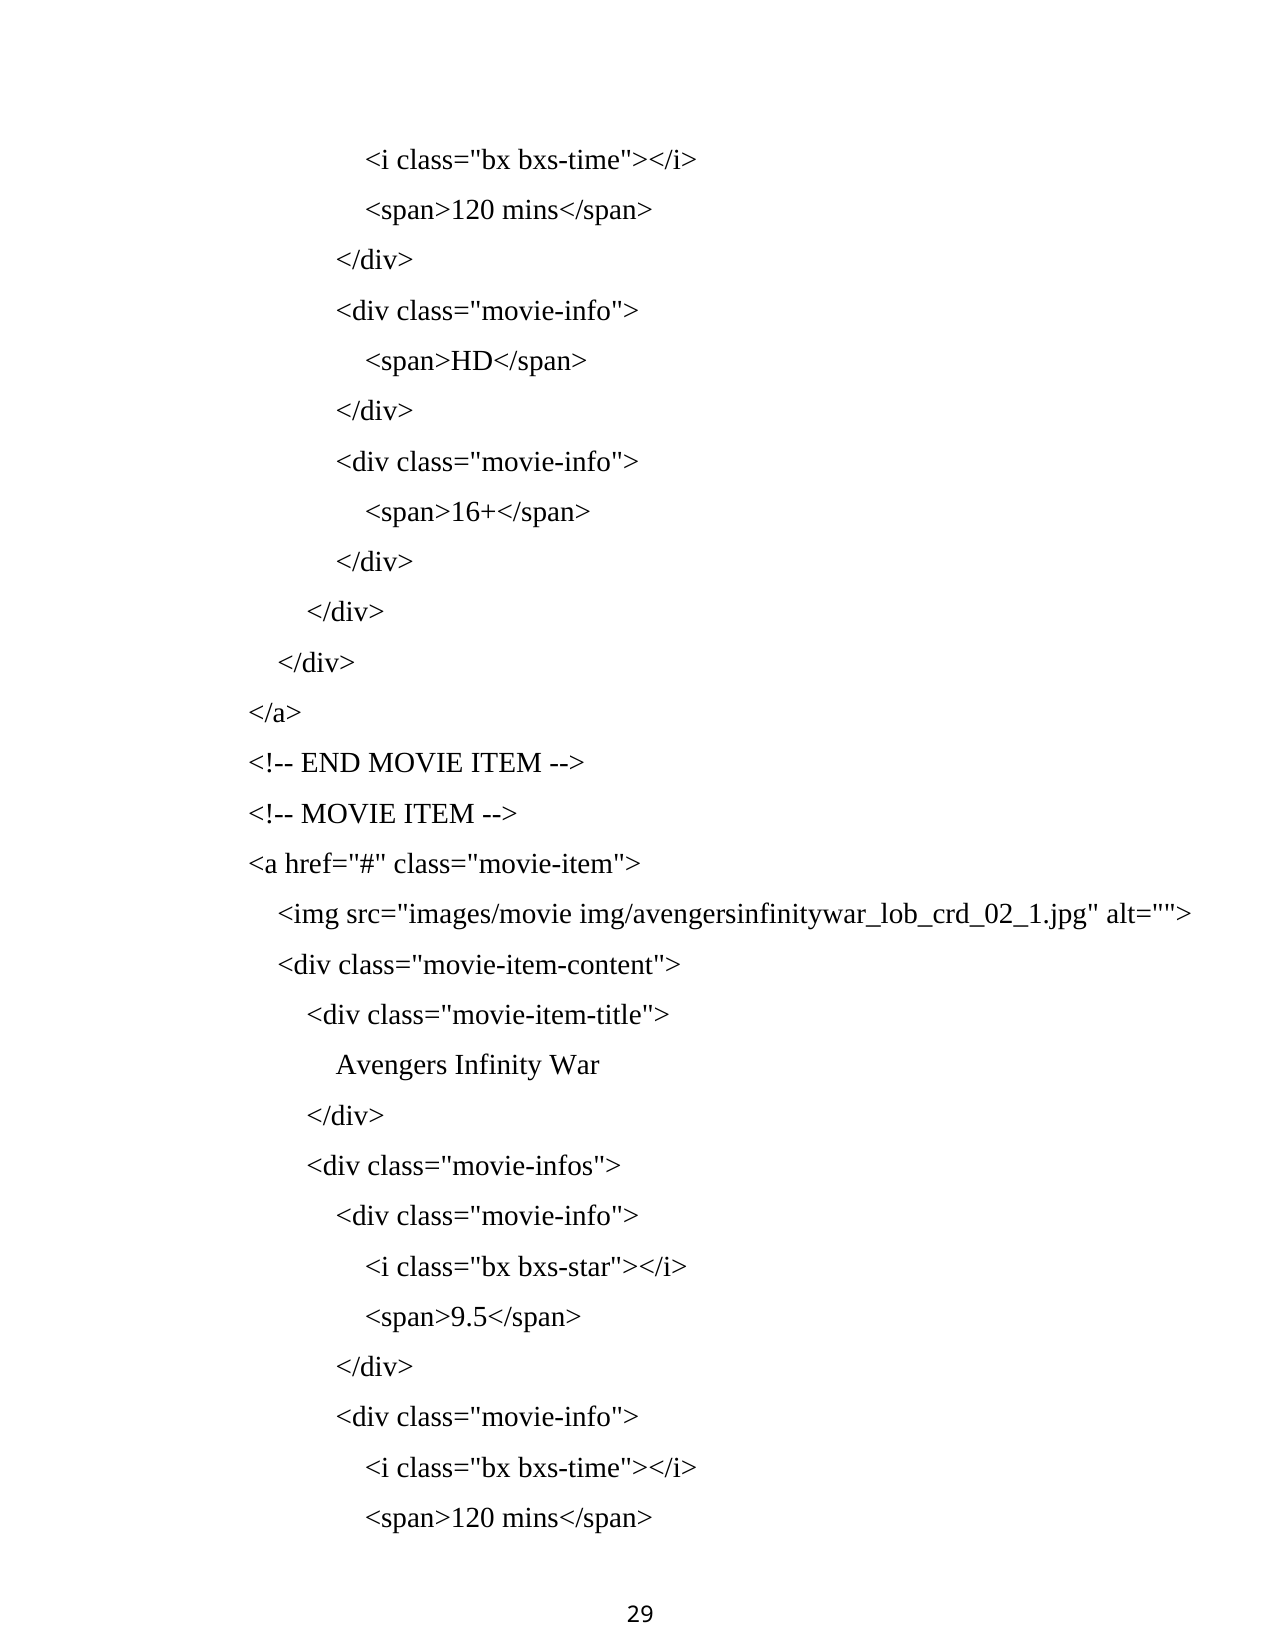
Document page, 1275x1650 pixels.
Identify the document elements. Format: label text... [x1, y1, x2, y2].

text </div> [131, 242, 1238, 276]
text <div class="movie-info"> [131, 293, 1238, 326]
text <div class="movie-info"> [131, 1399, 1238, 1433]
text <span>9.5</span> [131, 1299, 1238, 1332]
text <!-- END MOVIE ITEM --> [131, 746, 1238, 779]
text </div> [131, 645, 1238, 678]
text <span>HD</span> [131, 343, 1238, 377]
text <div class="movie-item-title"> [131, 997, 1238, 1031]
text <div class="movie-info"> [131, 444, 1238, 477]
text <div class="movie-info"> [131, 1198, 1238, 1232]
text <a href="#" class="movie-item"> [131, 846, 1238, 880]
text <span>120 mins</span> [131, 192, 1238, 226]
text Avengers Infinity War [131, 1047, 1238, 1081]
text </div> [131, 1349, 1238, 1383]
text </div> [131, 1098, 1238, 1131]
text </a> [131, 695, 1238, 729]
text <div class="movie-item-content"> [131, 947, 1238, 980]
text <div class="movie-infos"> [131, 1148, 1238, 1182]
text <!-- MOVIE ITEM --> [131, 796, 1238, 829]
text <img src="images/movie img/avengersinfinitywar_lob_crd_02_1.jpg" alt=""> [131, 896, 1238, 930]
text </div> [131, 544, 1238, 578]
text <i class="bx bxs-star"></i> [131, 1249, 1238, 1282]
text <span>16+</span> [131, 494, 1238, 527]
text <i class="bx bxs-time"></i> [131, 142, 1238, 175]
text <i class="bx bxs-time"></i> [131, 1450, 1238, 1483]
text </div> [131, 393, 1238, 427]
text </div> [131, 594, 1238, 628]
text <span>120 mins</span> [131, 1500, 1238, 1534]
